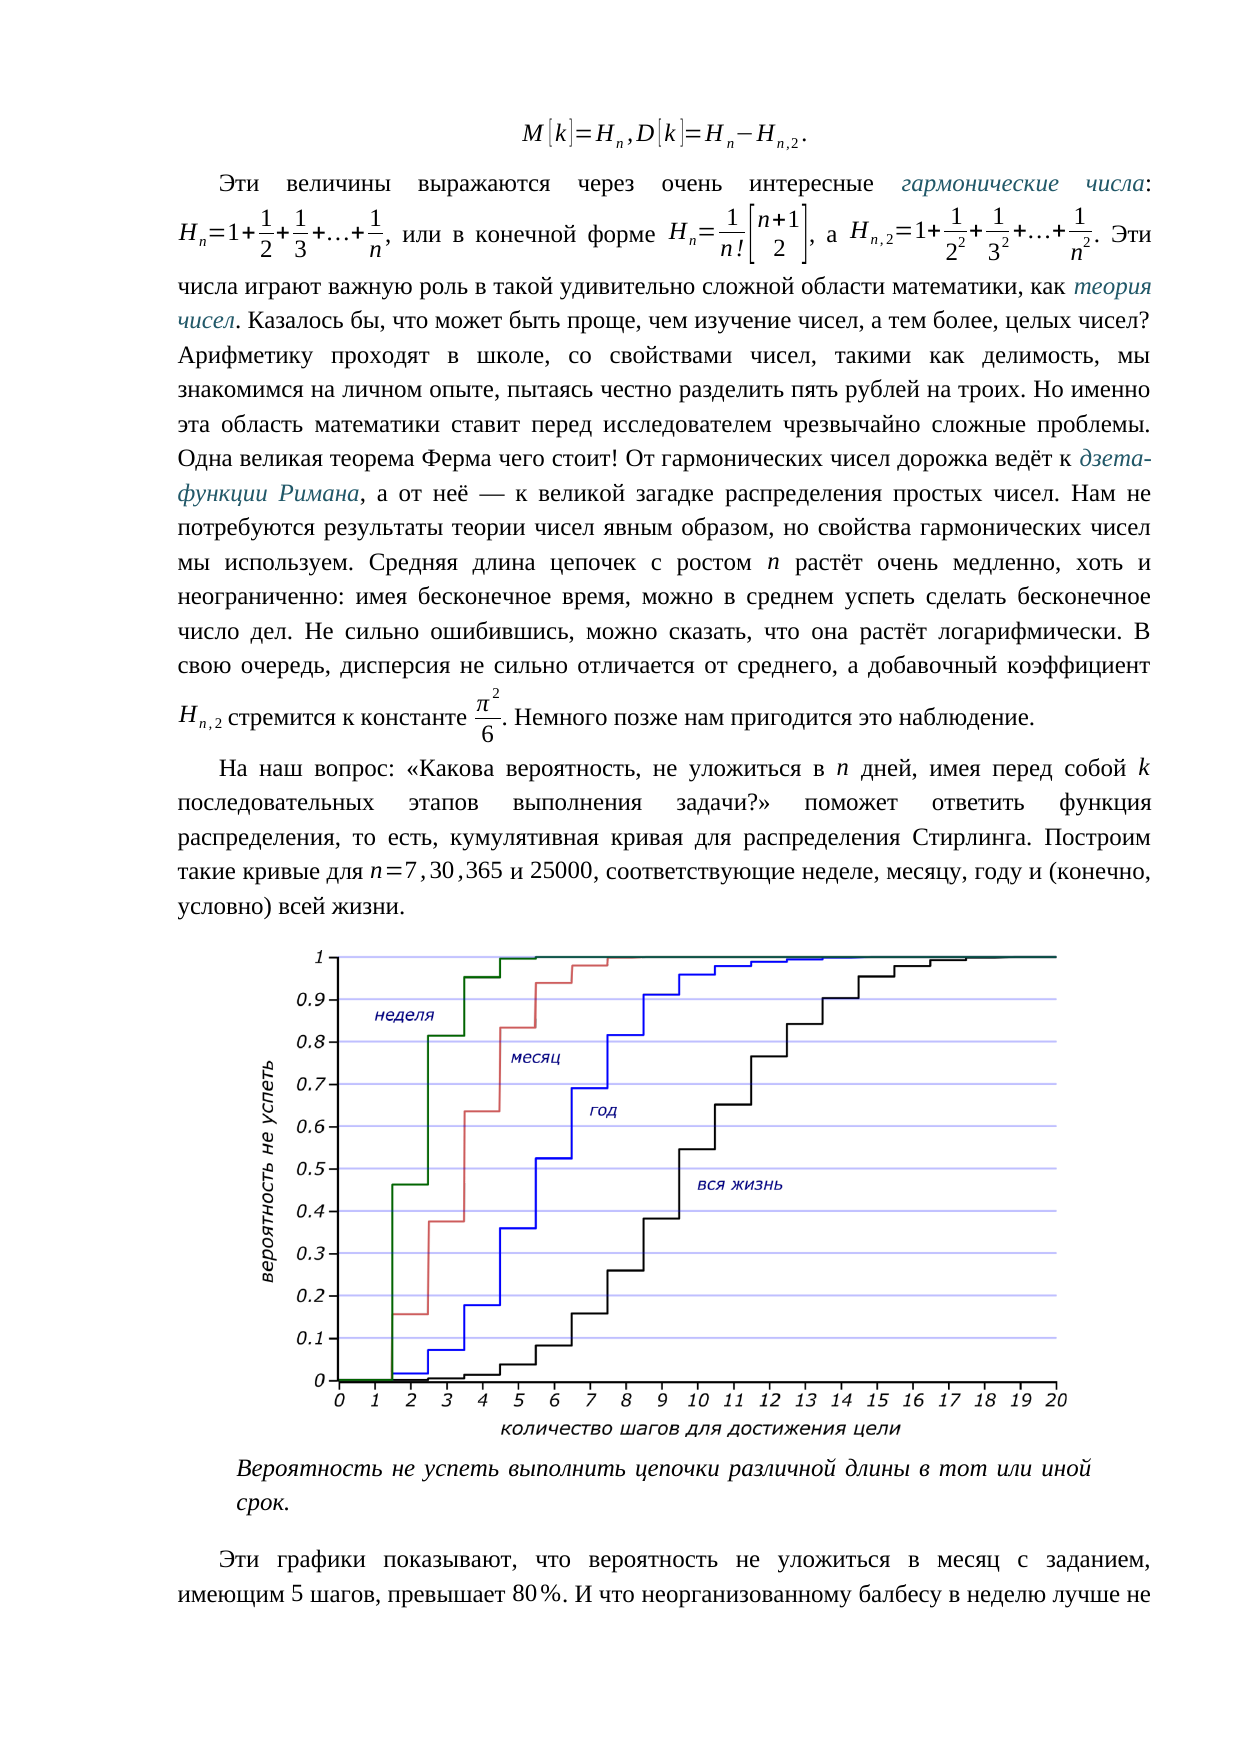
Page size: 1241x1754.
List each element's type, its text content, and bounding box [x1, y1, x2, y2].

text Вероятность не успеть выполнить цепочки различной длины в тот или иной срок. [236, 1453, 1093, 1515]
text На наш вопрос: «Какова вероятность, не уложиться в дней, имея перед собой последовательных этапов выполнения задачи?» поможет ответить функция распределения, то есть, кумулятивная кривая для распределения Стирлинга. Построим такие кривые для и , соответствующие неделе, месяцу, году и (конечно, условно) всей жизни. [177, 753, 1152, 919]
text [177, 1544, 1152, 1608]
picture [262, 950, 1067, 1437]
text Эти величины выражаются через очень интересные гармонические числа:, или в конечной форме , а . Эти числа играют важную роль в такой удивительно сложной области математики, как теория чисел. Казалось бы, что может быть проще, чем изучение чисел, а тем более, целых чисел? Арифметику проходят в школе, со свойствами чисел, такими как делимость, мы знакомимся на личном опыте, пытаясь честно разделить пять рублей на троих. Но именно эта область математики ставит перед исследователем чрезвычайно сложные проблемы. Одна великая теорема Ферма чего стоит! От гармонических чисел дорожка ведёт к дзета-функции Римана, а от неё — к великой загадке распределения простых чисел. Нам не потребуются результаты теории чисел явным образом, но свойства гармонических чисел мы используем. Средняя длина цепочек с ростом растёт очень медленно, хоть и неограниченно: имея бесконечное время, можно в среднем успеть сделать бесконечное число дел. Не сильно ошибившись, можно сказать, что она растёт логарифмически. В свою очередь, дисперсия не сильно отличается от среднего, а добавочный коэффициент стремится к константе . Немного позже нам пригодится это наблюдение. [177, 168, 1152, 747]
